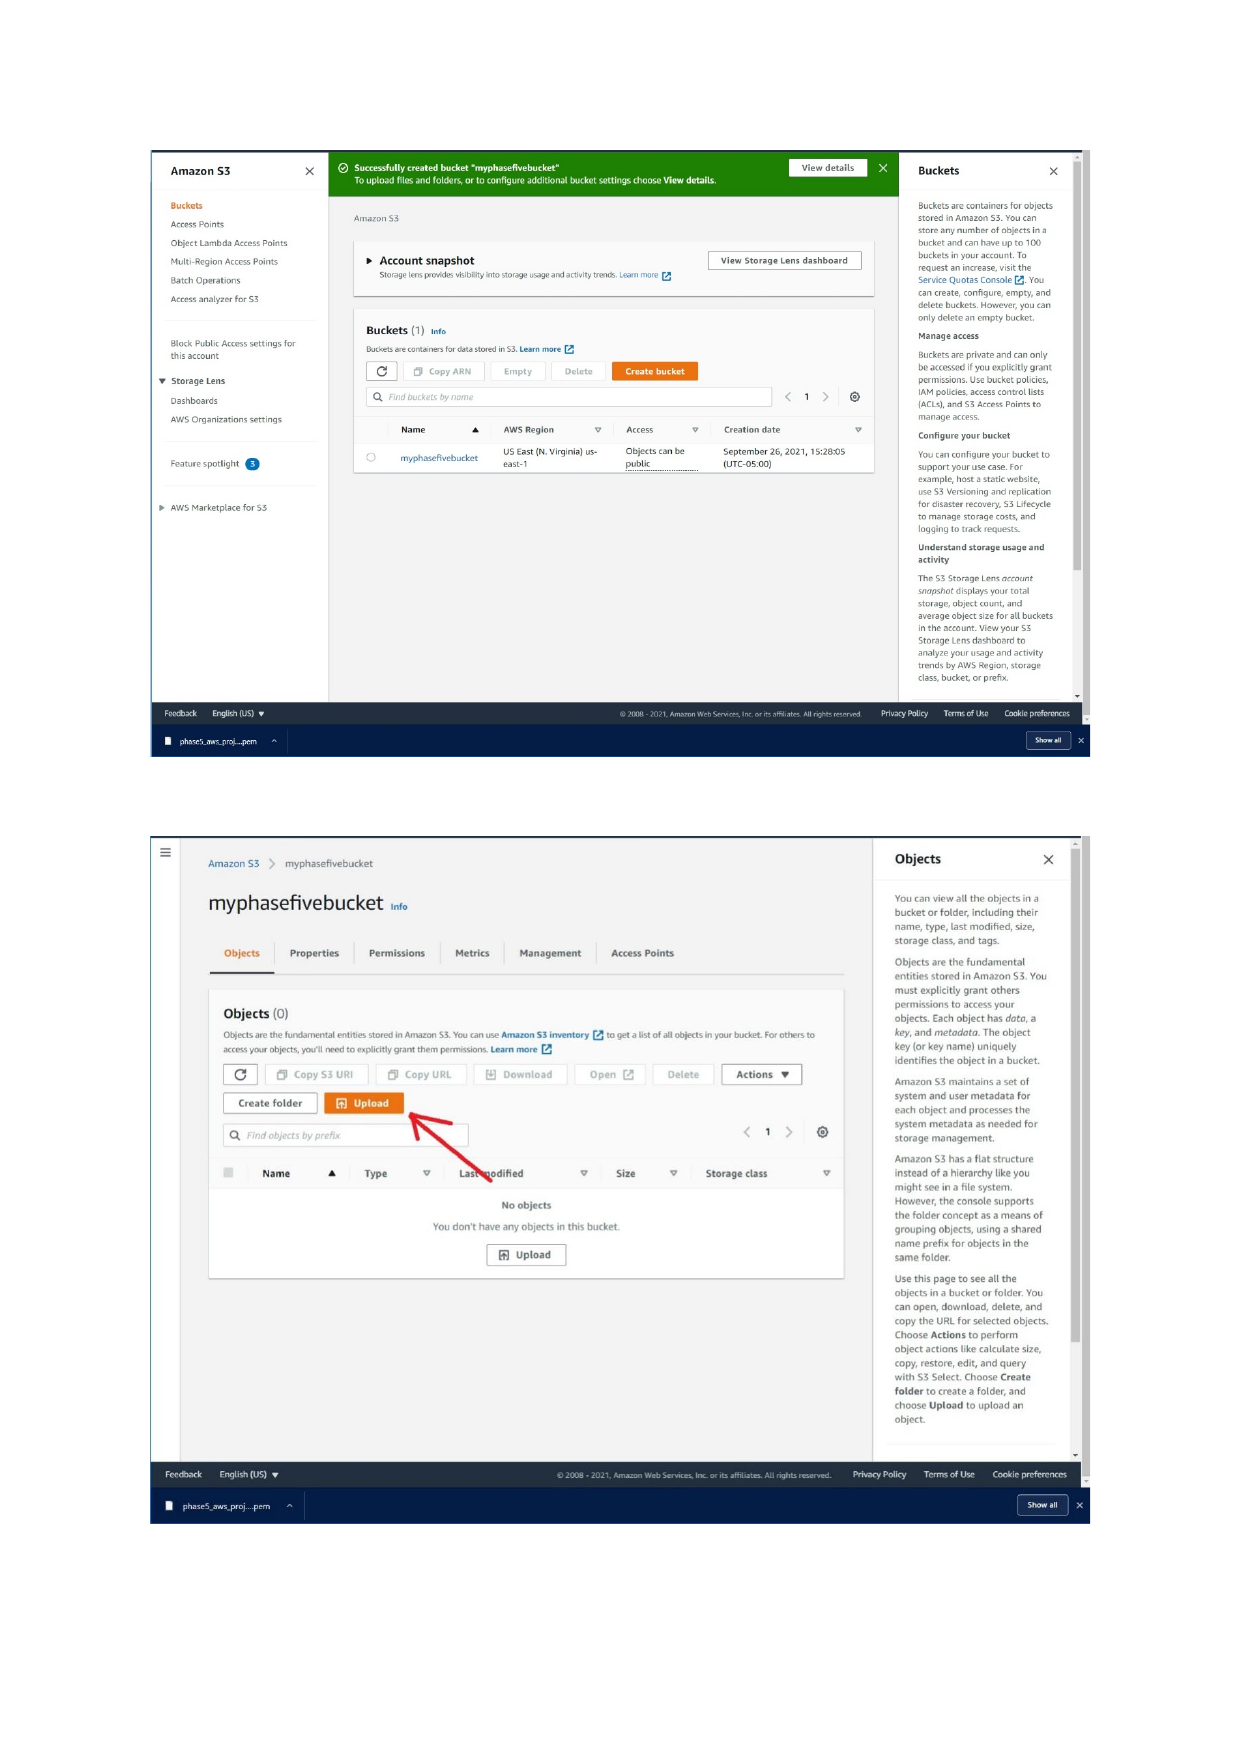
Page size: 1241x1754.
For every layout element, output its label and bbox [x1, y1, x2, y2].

picture [150, 150, 1091, 757]
picture [150, 836, 1091, 1524]
